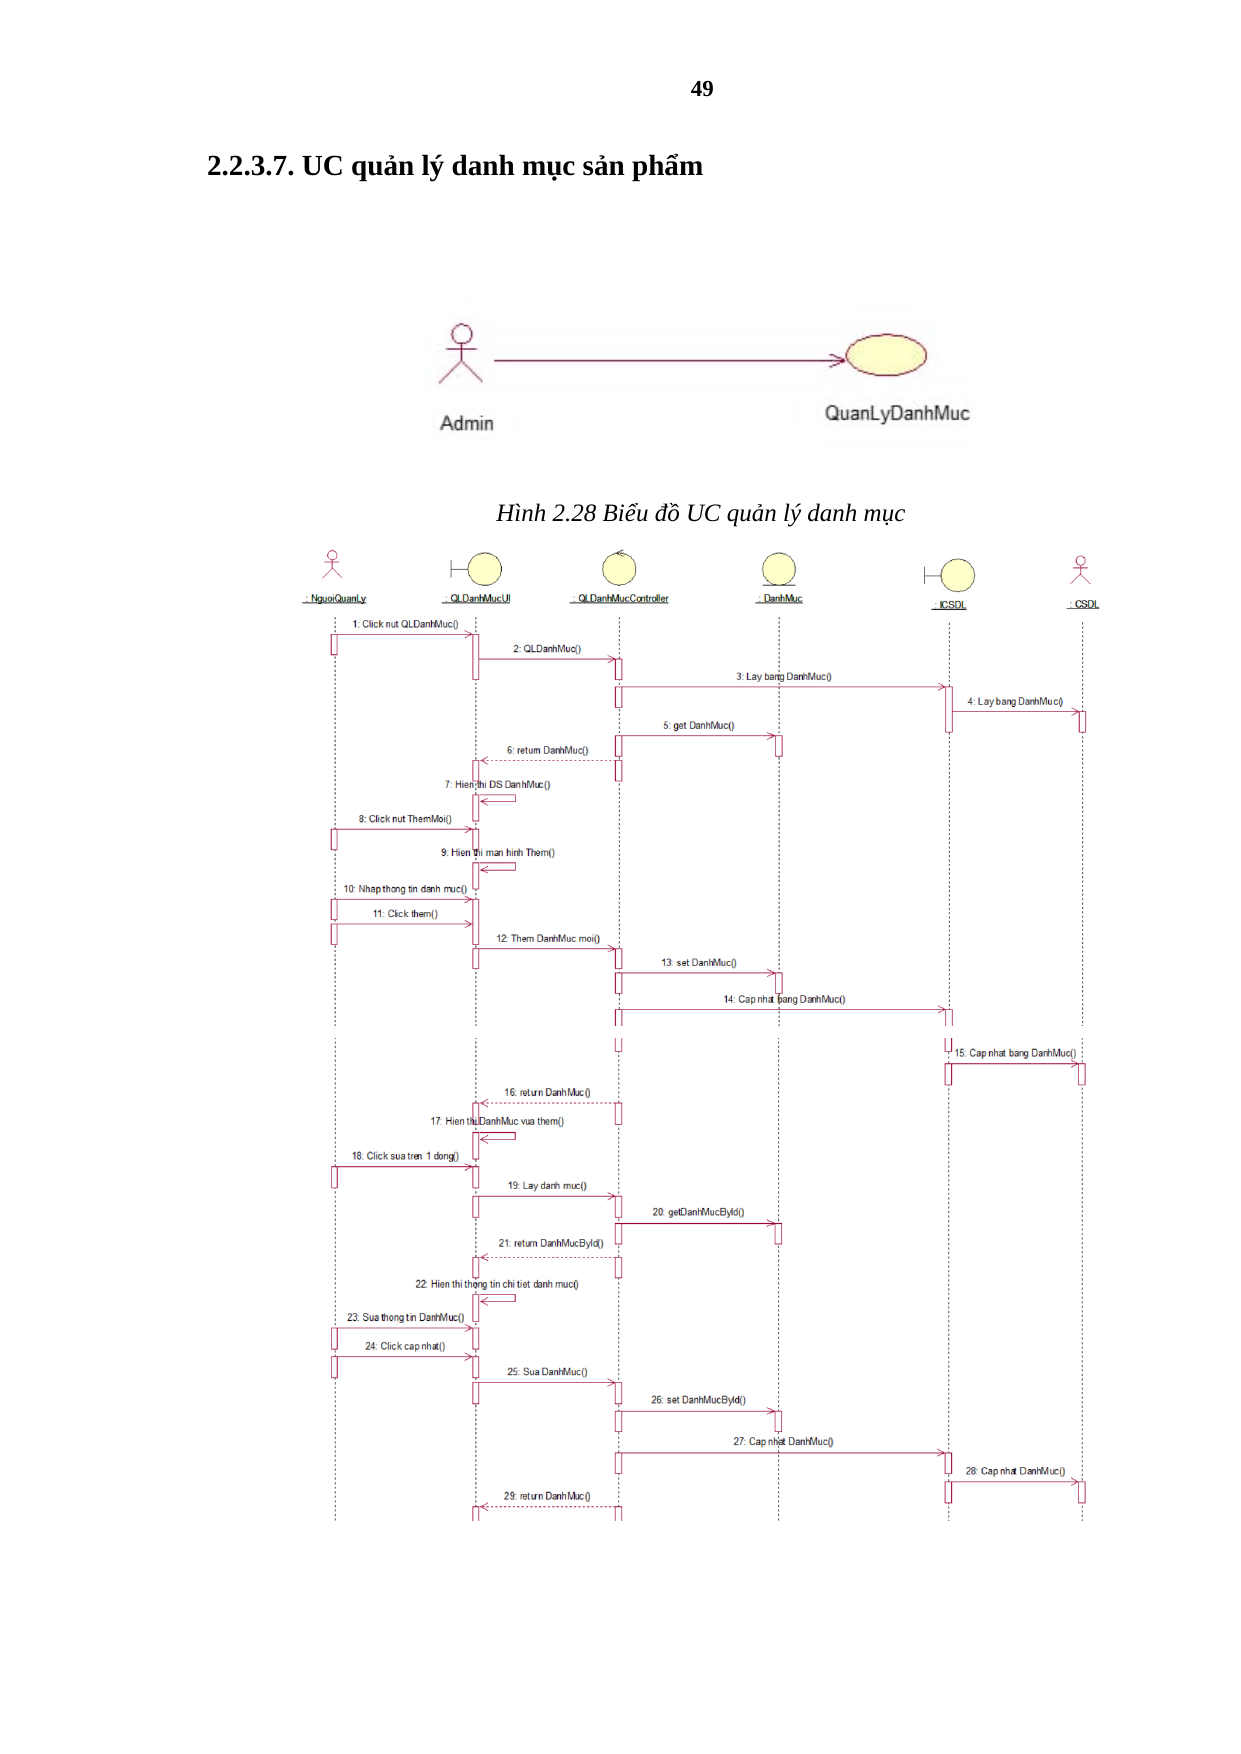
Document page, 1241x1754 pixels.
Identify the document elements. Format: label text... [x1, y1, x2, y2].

picture [355, 250, 1049, 486]
picture [299, 1038, 1105, 1521]
picture [300, 547, 1103, 1026]
subtitle UC quản lý danh mục sản phẩm [207, 148, 1122, 181]
